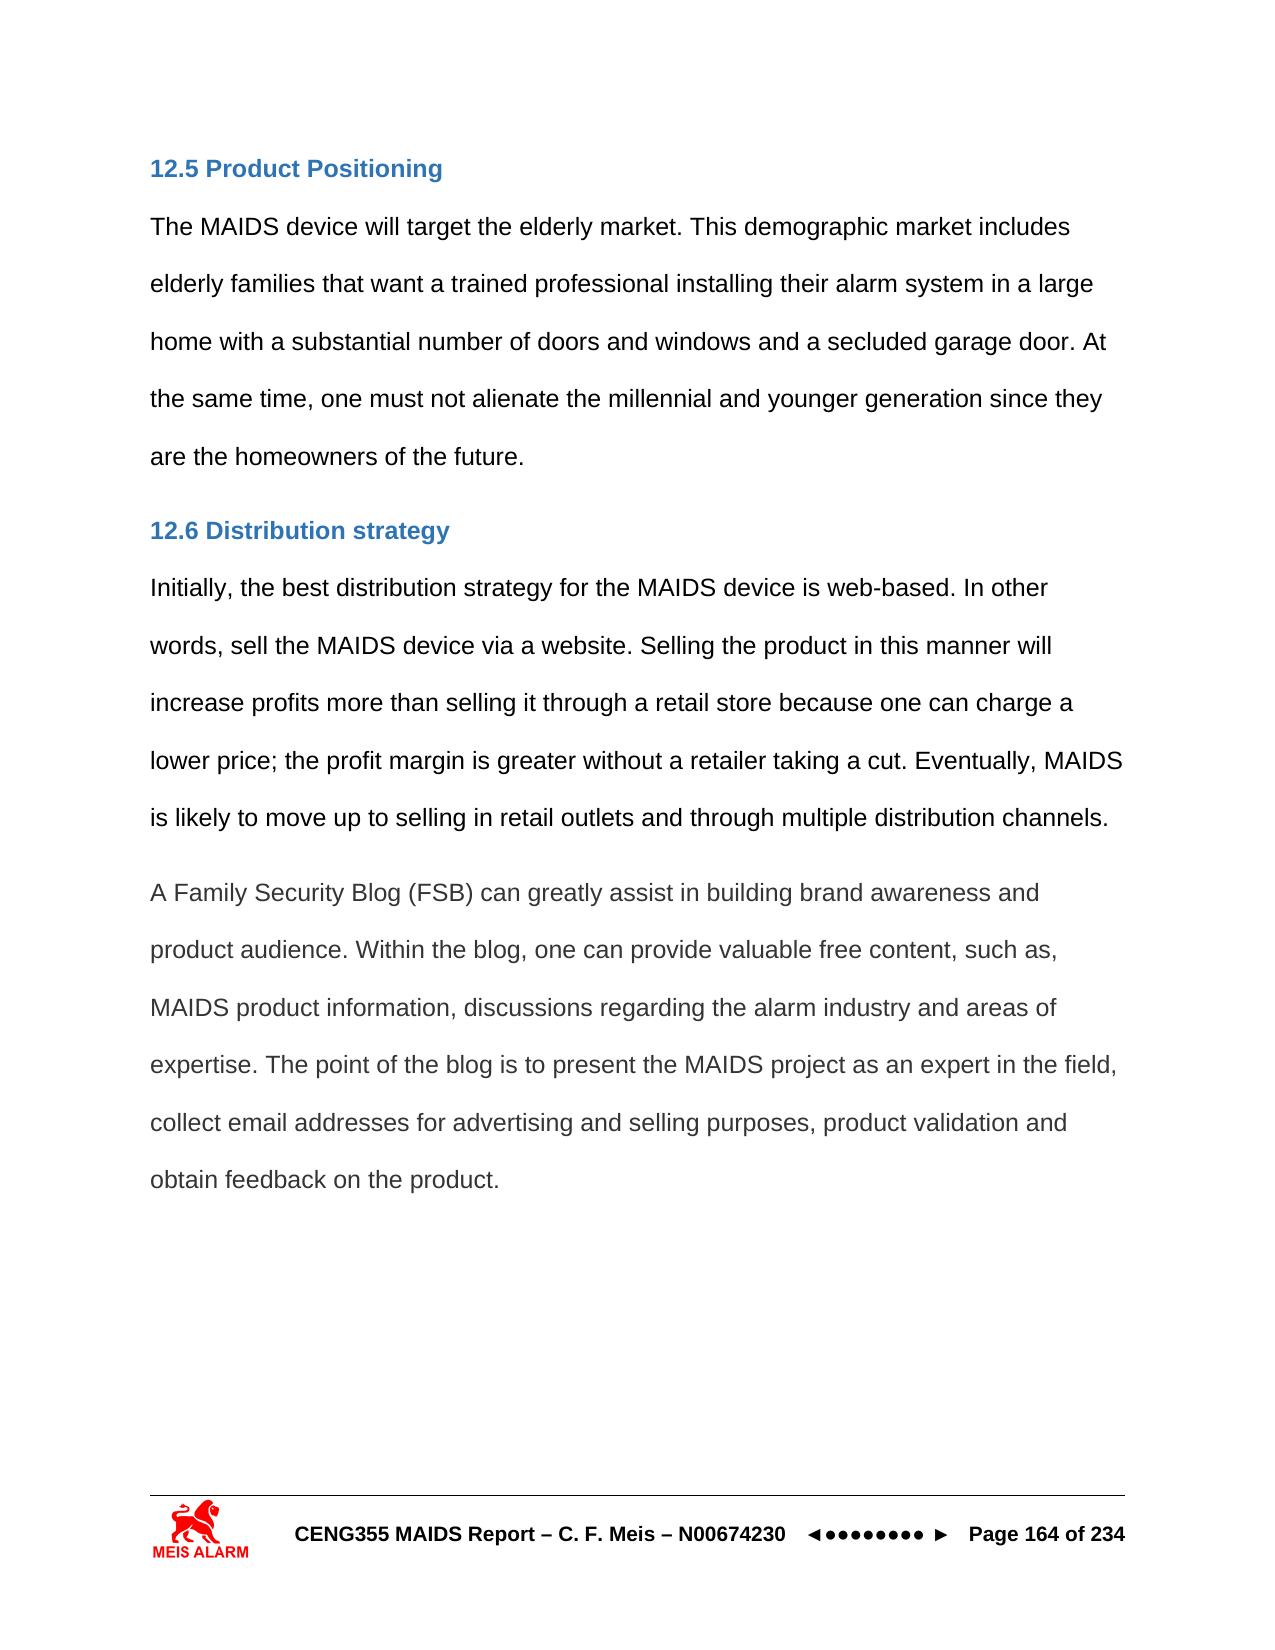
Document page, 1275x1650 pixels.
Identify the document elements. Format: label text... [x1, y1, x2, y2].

picture [150, 1498, 253, 1561]
text A Family Security Blog (FSB) can greatly assist in building brand awareness and product audience. Within the blog, one can provide valuable free content, such as, MAIDS product information, discussions regarding the alarm industry and areas of expertise. The point of the blog is to present the MAIDS project as an expert in the field, collect email addresses for advertising and selling purposes, product validation and obtain feedback on the product. [150, 877, 1125, 1194]
text Initially, the best distribution strategy for the MAIDS device is web-based. In other words, sell the MAIDS device via a website. Selling the product in this manner will increase profits more than selling it through a retail store because one can charge a lower price; the profit margin is greater without a retailer taking a cut. Eventually, MAIDS is likely to move up to selling in retail outlets and through multiple distribution channels. [150, 573, 1125, 832]
subtitle 12.5 Product Positioning [150, 154, 1125, 183]
subtitle 12.6 Distribution strategy [150, 516, 1125, 544]
text The MAIDS device will target the elderly market. This demographic market includes elderly families that want a trained professional installing their alarm system in a large home with a substantial number of doors and windows and a secluded garage door. At the same time, one must not alienate the millennial and younger generation since they are the homeowners of the future. [150, 212, 1125, 470]
